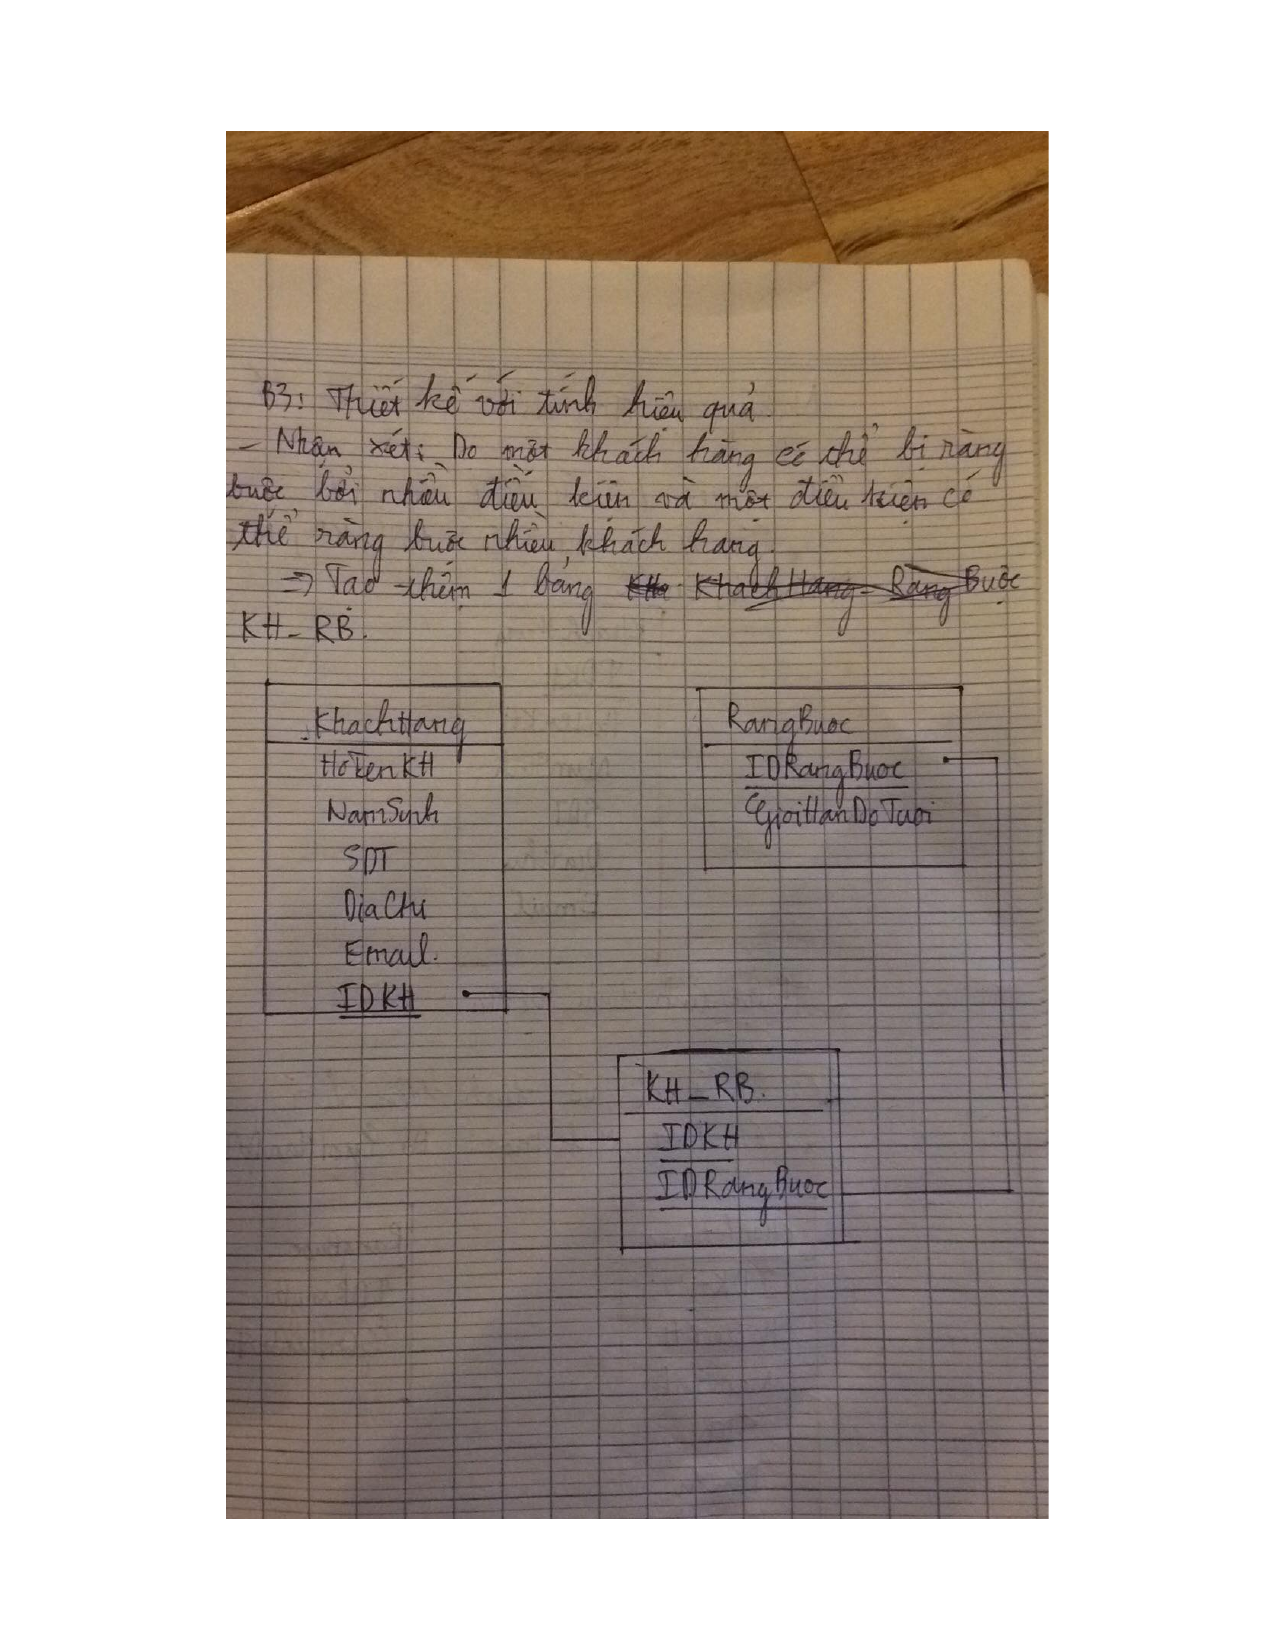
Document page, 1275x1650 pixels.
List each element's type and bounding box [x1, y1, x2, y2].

picture [226, 131, 1049, 1519]
